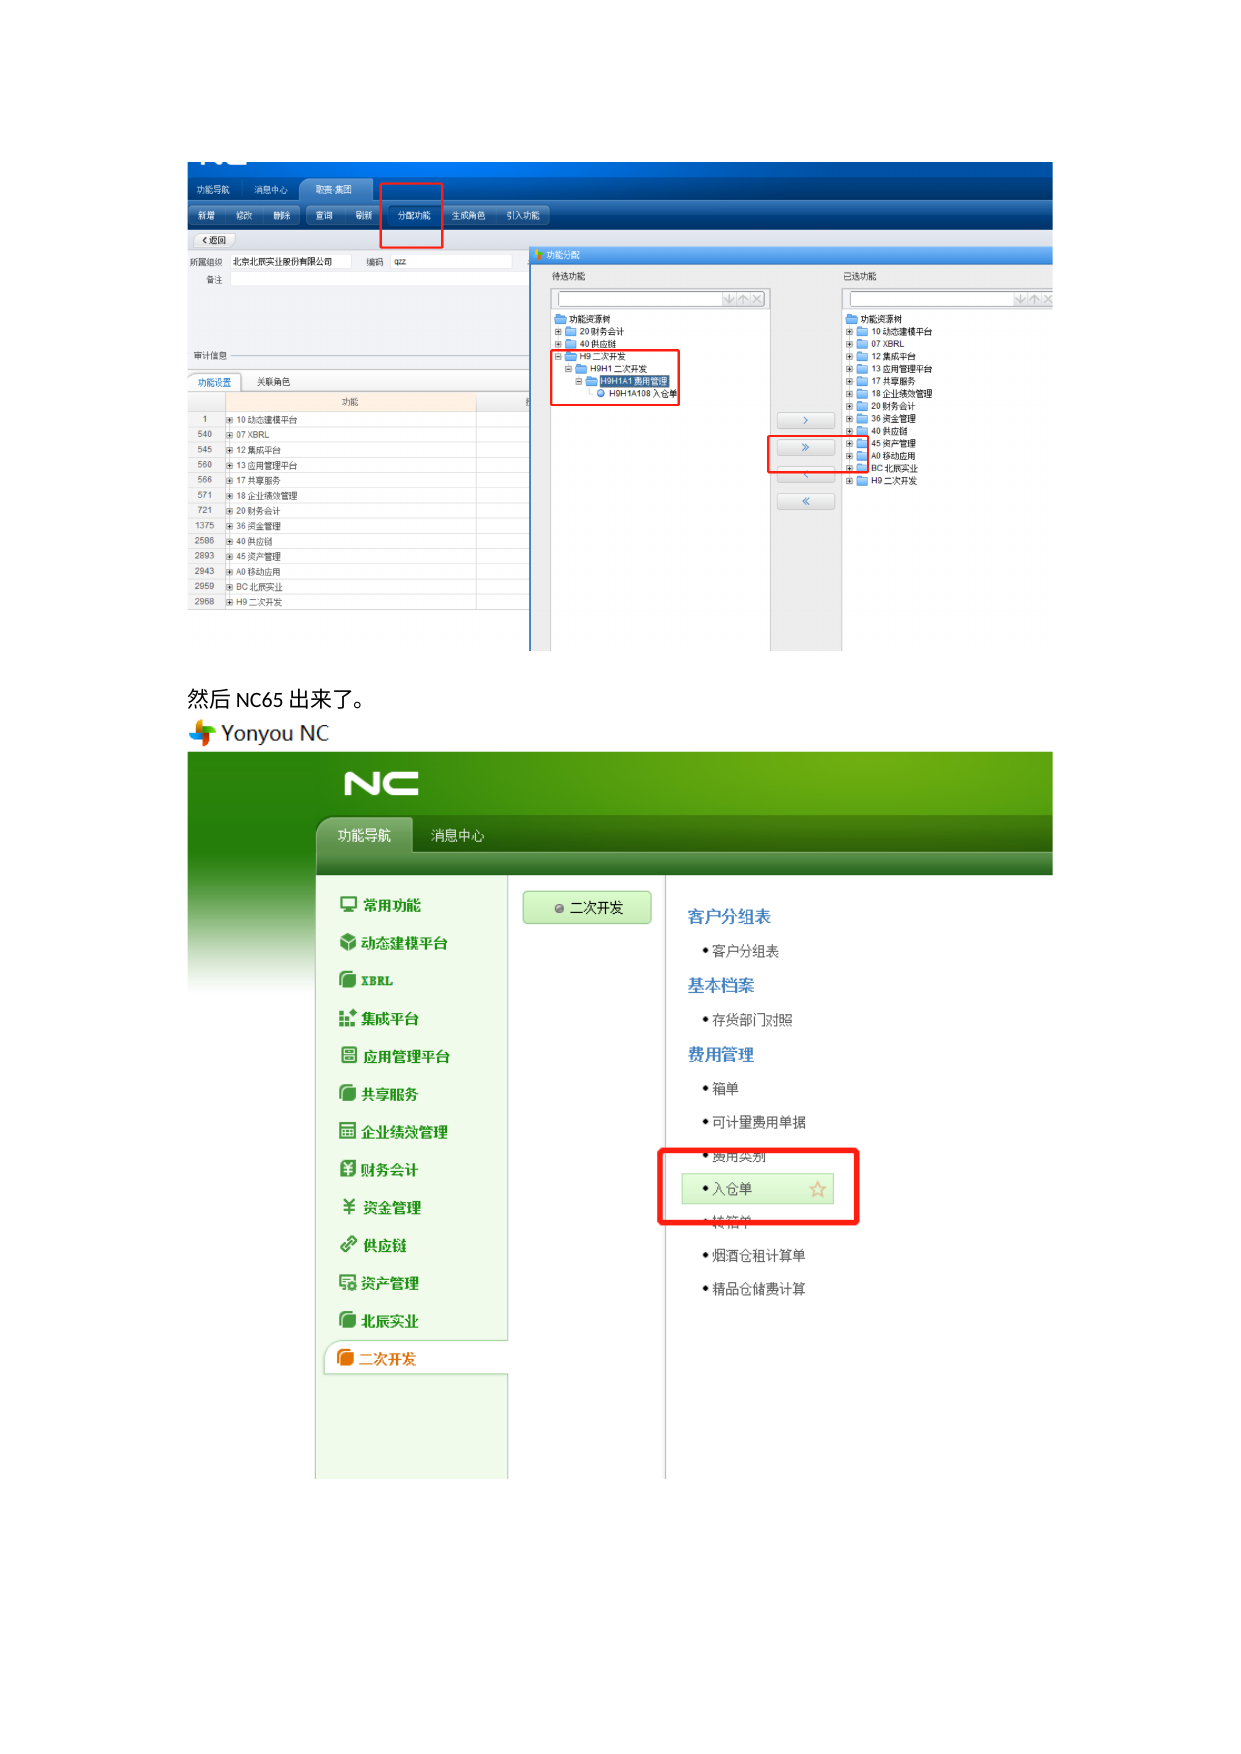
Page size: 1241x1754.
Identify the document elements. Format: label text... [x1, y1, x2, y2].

picture [187, 162, 1053, 651]
text 然后NC65出来了。 [187, 682, 1053, 714]
picture [187, 714, 1053, 1479]
